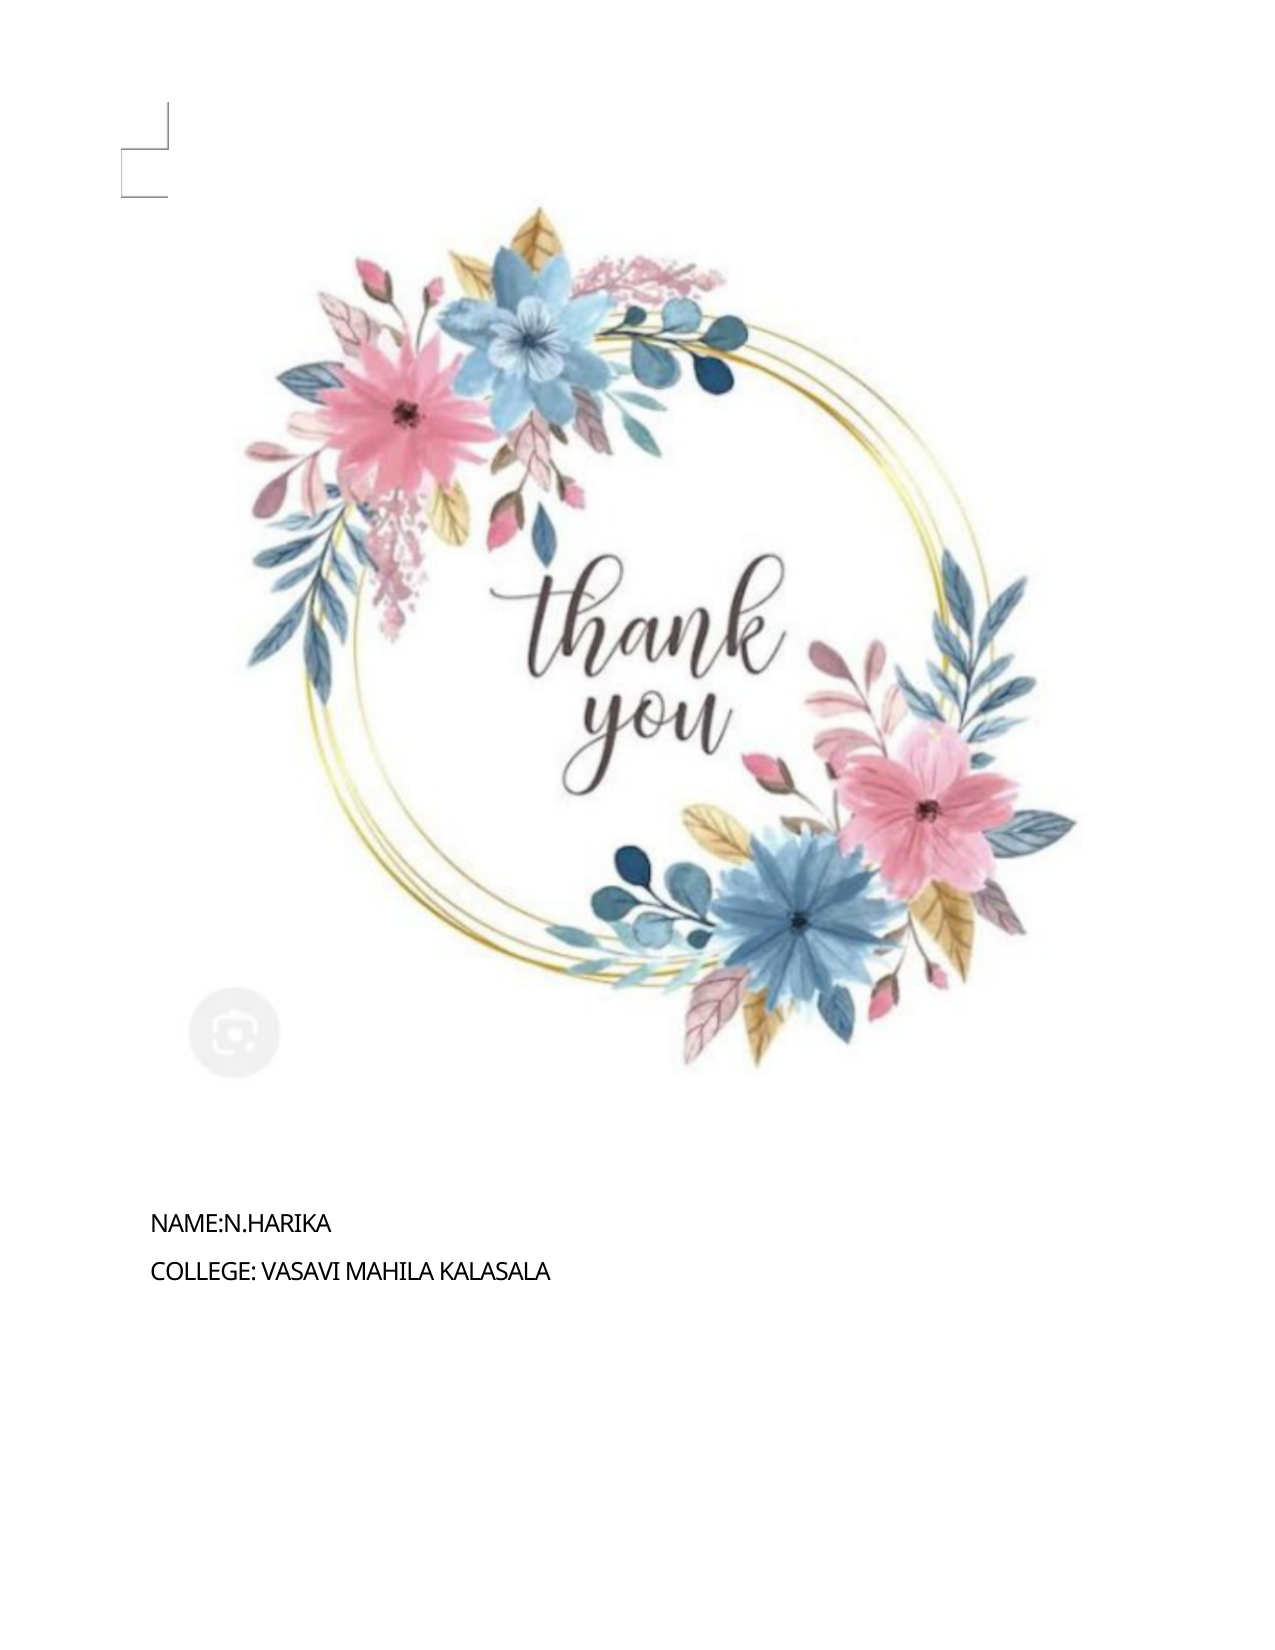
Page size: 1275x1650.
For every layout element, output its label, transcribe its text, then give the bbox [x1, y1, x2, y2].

text COLLEGE: VASAVI MAHILA KALASALA [150, 1257, 1175, 1287]
picture [121, 102, 1125, 1111]
text NAME:N.HARIKA [150, 1209, 1175, 1238]
